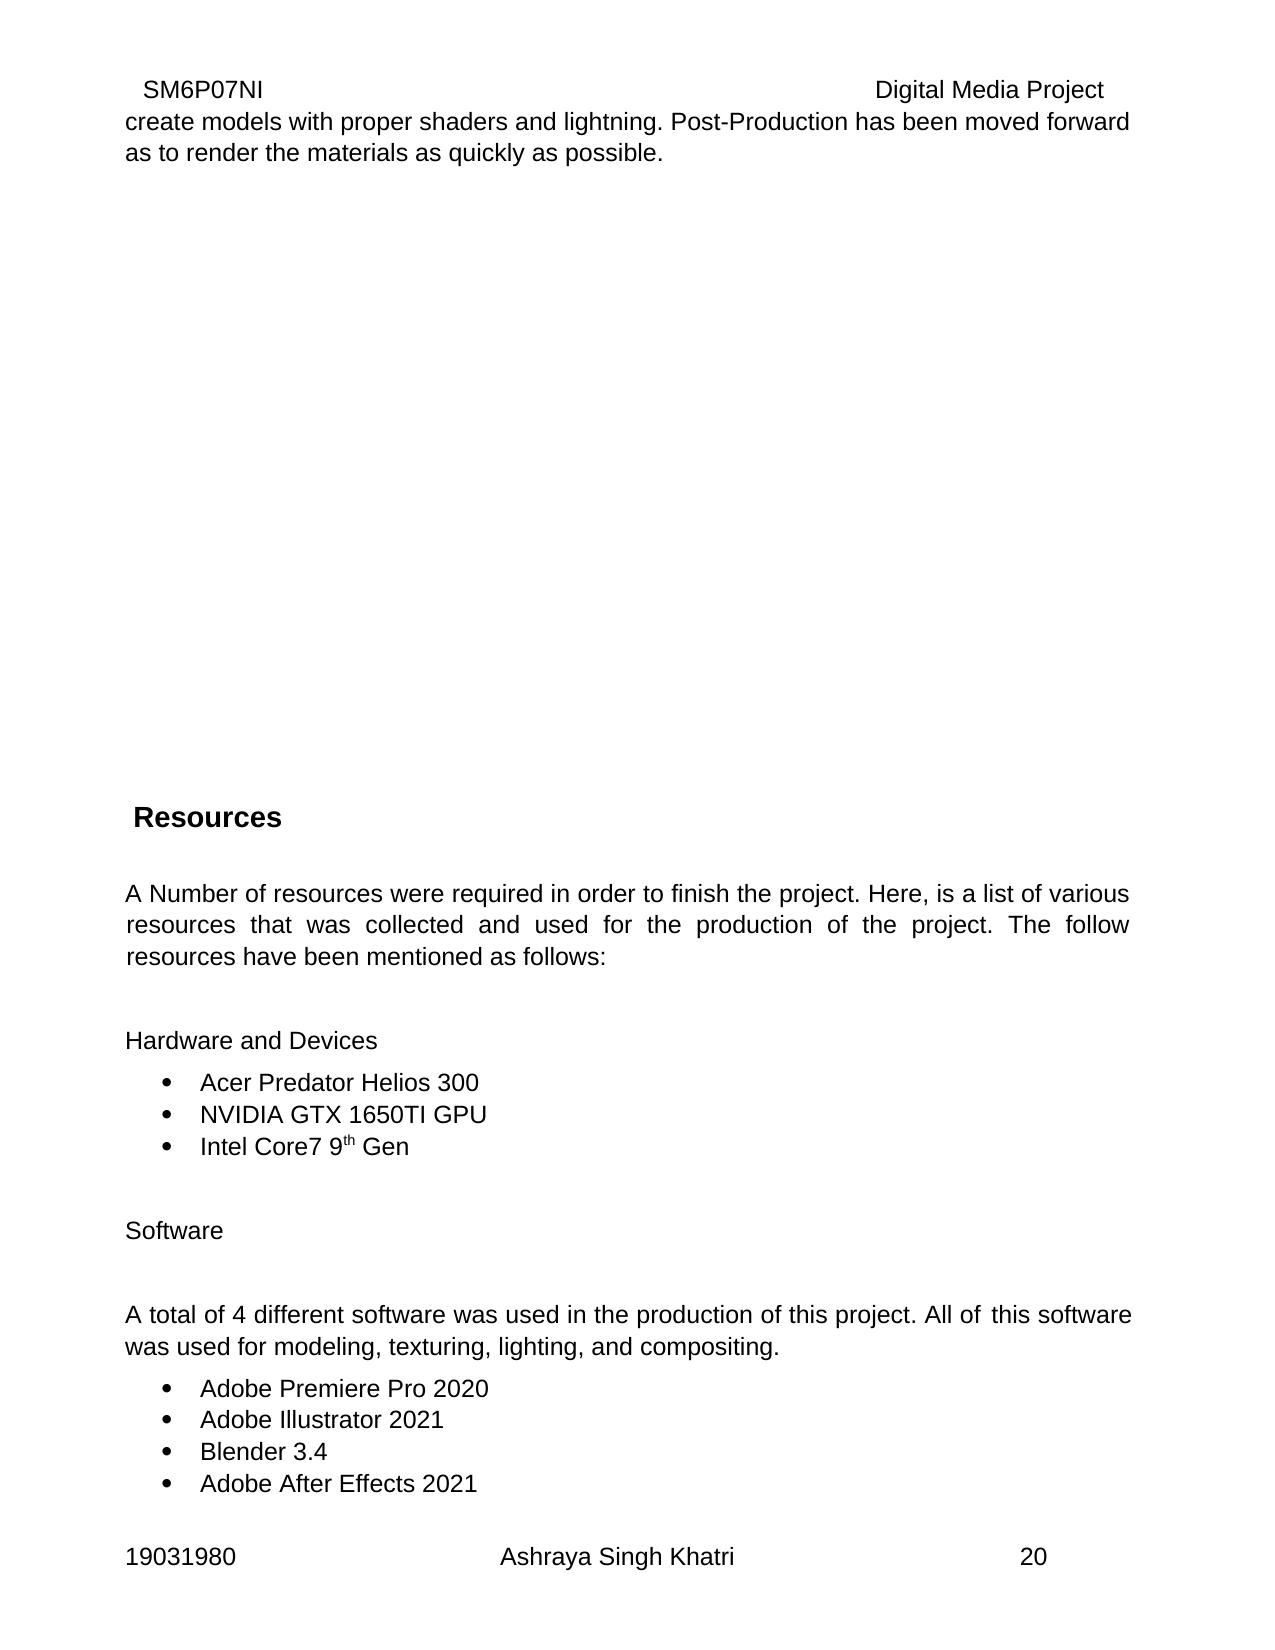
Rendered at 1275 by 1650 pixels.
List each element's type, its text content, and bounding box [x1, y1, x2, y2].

text A Number of resources were required in order to finish the project. Here, is a list of various resources that was collected and used for the production of the project. The follow resources have been mentioned as follows: [125, 879, 1132, 971]
list NVIDIA GTX 1650TI GPU [162, 1100, 1132, 1129]
text Software [125, 1216, 1132, 1244]
list Acer Predator Helios 300 [162, 1068, 1132, 1097]
list Adobe After Effects 2021 [162, 1469, 1132, 1497]
list Intel Core7 9th Gen [162, 1132, 1132, 1160]
list Blender 3.4 [162, 1437, 1132, 1466]
text Hardware and Devices [125, 1026, 1132, 1055]
list Adobe Illustrator 2021 [162, 1405, 1132, 1434]
subtitle Resources [125, 801, 1132, 834]
list Adobe Premiere Pro 2020 [162, 1374, 1132, 1402]
text A total of 4 different software was used in the production of this project. All of this software was used for modeling, texturing, lighting, and compositing. [125, 1300, 1132, 1360]
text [125, 107, 1132, 167]
